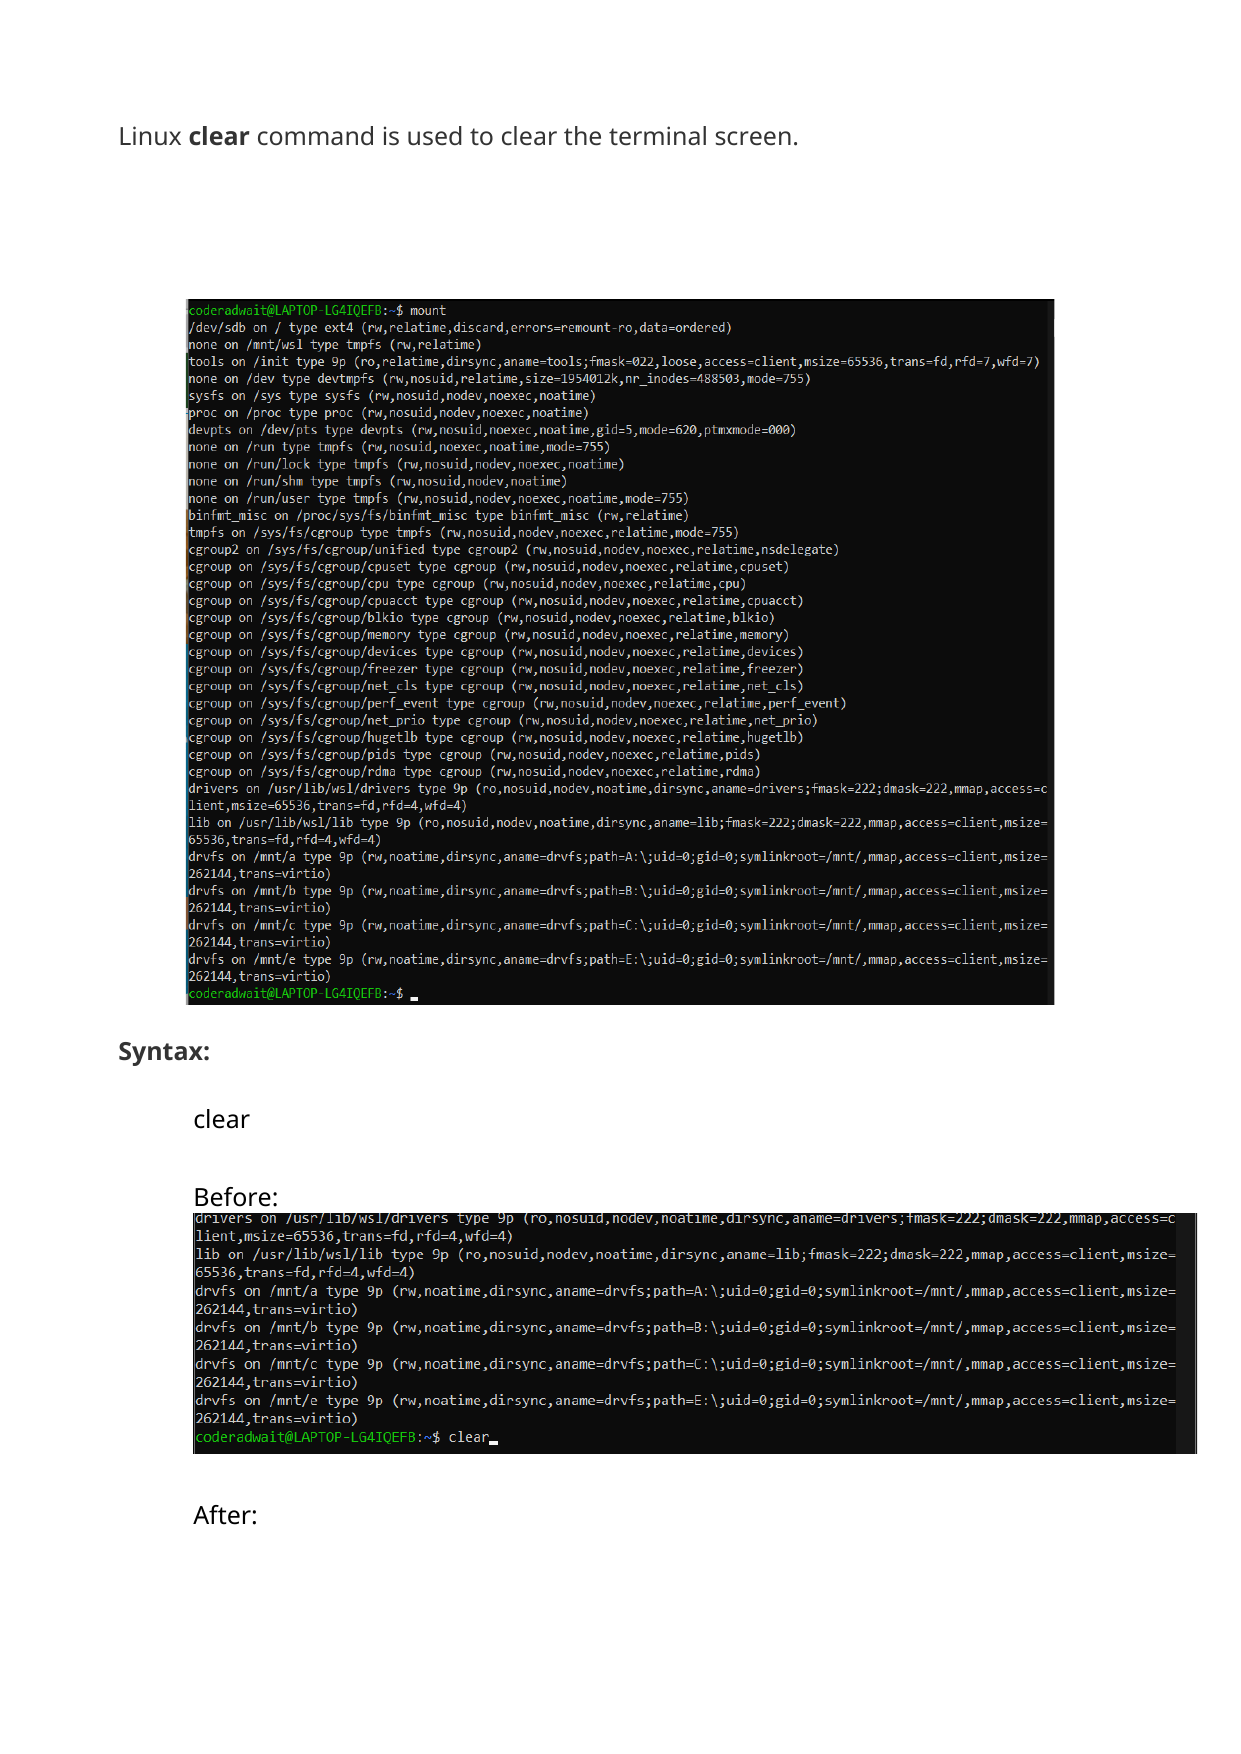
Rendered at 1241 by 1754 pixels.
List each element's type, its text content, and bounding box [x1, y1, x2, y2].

picture [185, 299, 1055, 1005]
text Linux clear command is used to clear the terminal screen. [118, 118, 1122, 152]
picture [193, 1213, 1198, 1454]
text After: [193, 1492, 1122, 1531]
text Before: [193, 1175, 1122, 1213]
text clear [193, 1097, 1122, 1136]
